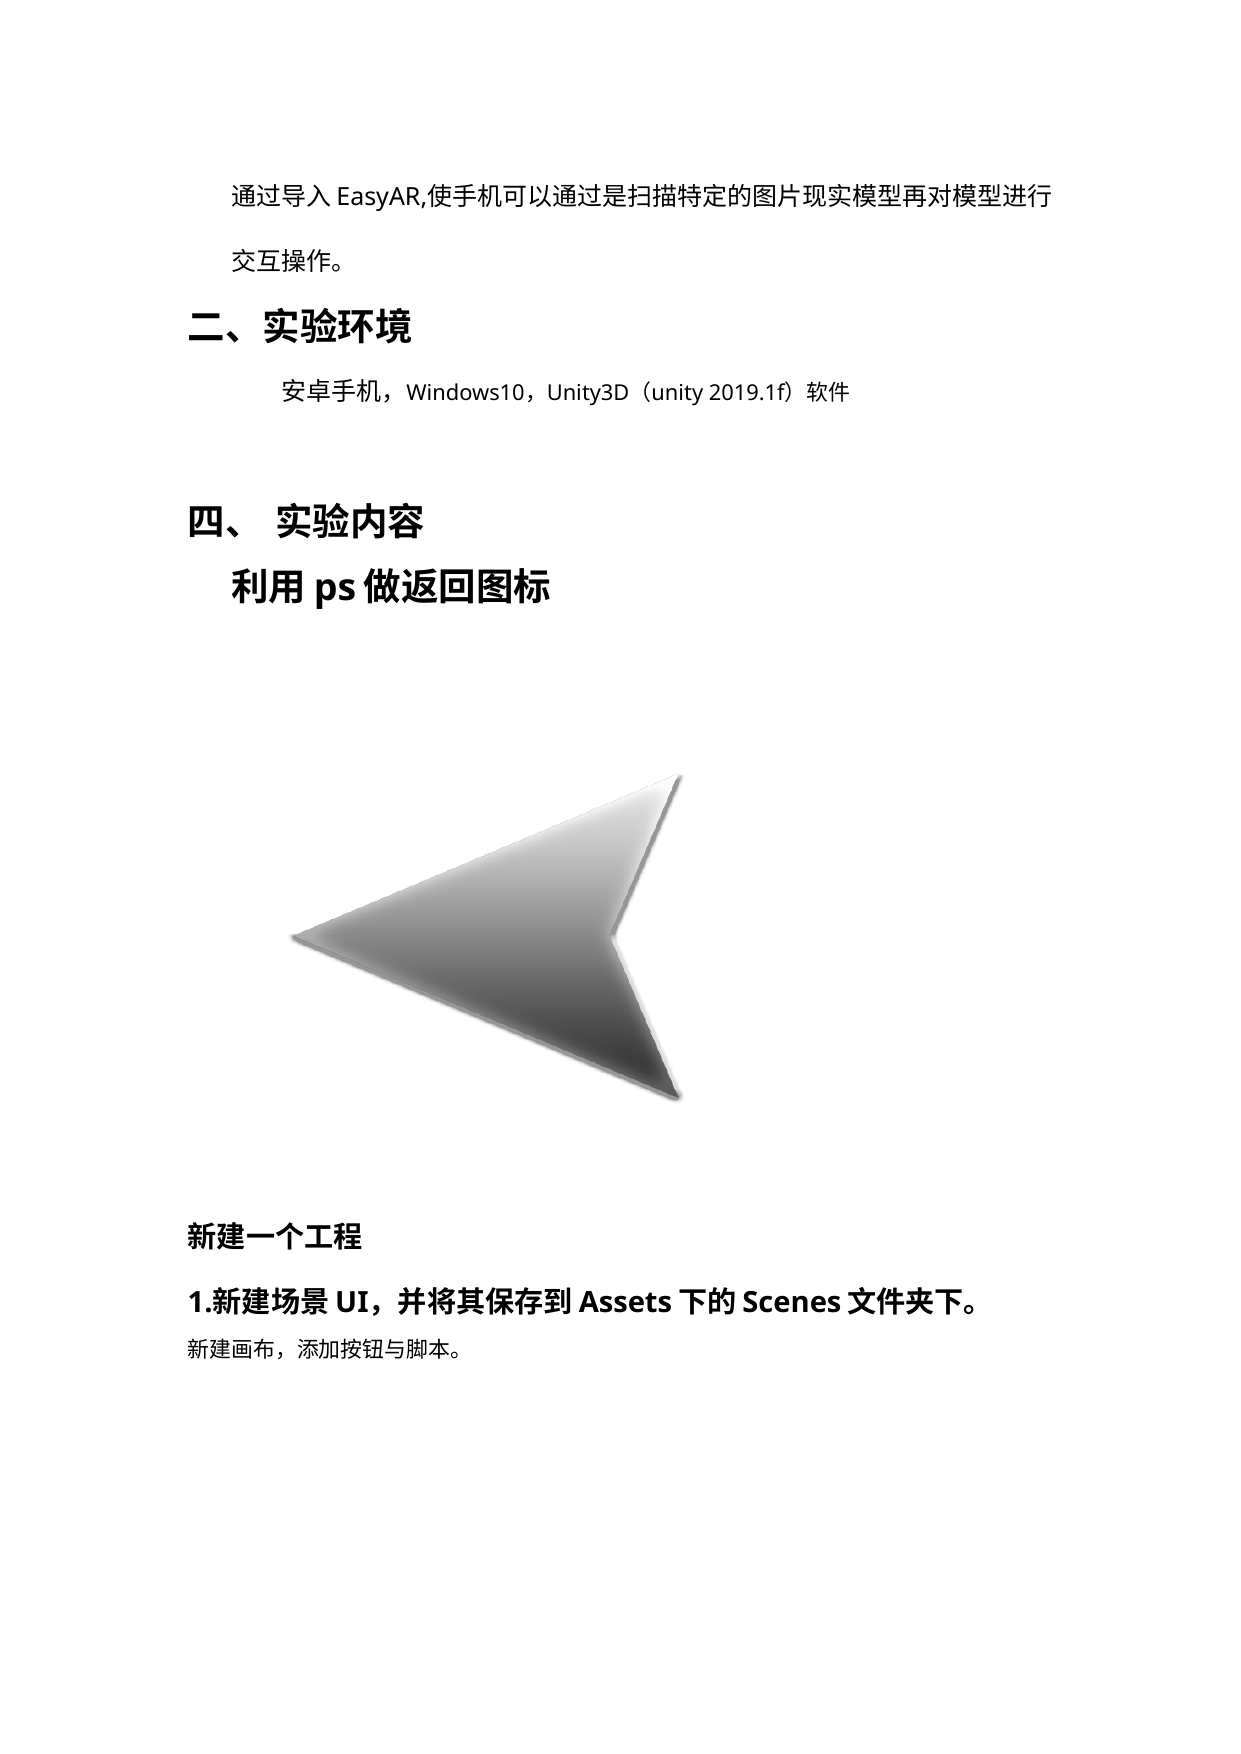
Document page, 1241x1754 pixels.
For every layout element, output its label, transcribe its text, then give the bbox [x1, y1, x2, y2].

list 1.新建场景UI，并将其保存到Assets下的Scenes文件夹下。 [187, 1267, 1053, 1332]
list 新建画布，添加按钮与脚本。 [187, 1332, 1053, 1364]
list 新建一个工程 [187, 1202, 1053, 1267]
list 安卓手机，Windows10，Unity3D（unity 2019.1f）软件 [231, 357, 1053, 422]
list 通过导入EasyAR,使手机可以通过是扫描特定的图片现实模型再对模型进行交互操作。 [231, 162, 1053, 292]
list 利用ps做返回图标 [231, 552, 1053, 617]
list 实验内容 [187, 487, 1053, 552]
list 二、实验环境 [187, 292, 1053, 357]
picture [231, 682, 738, 1189]
